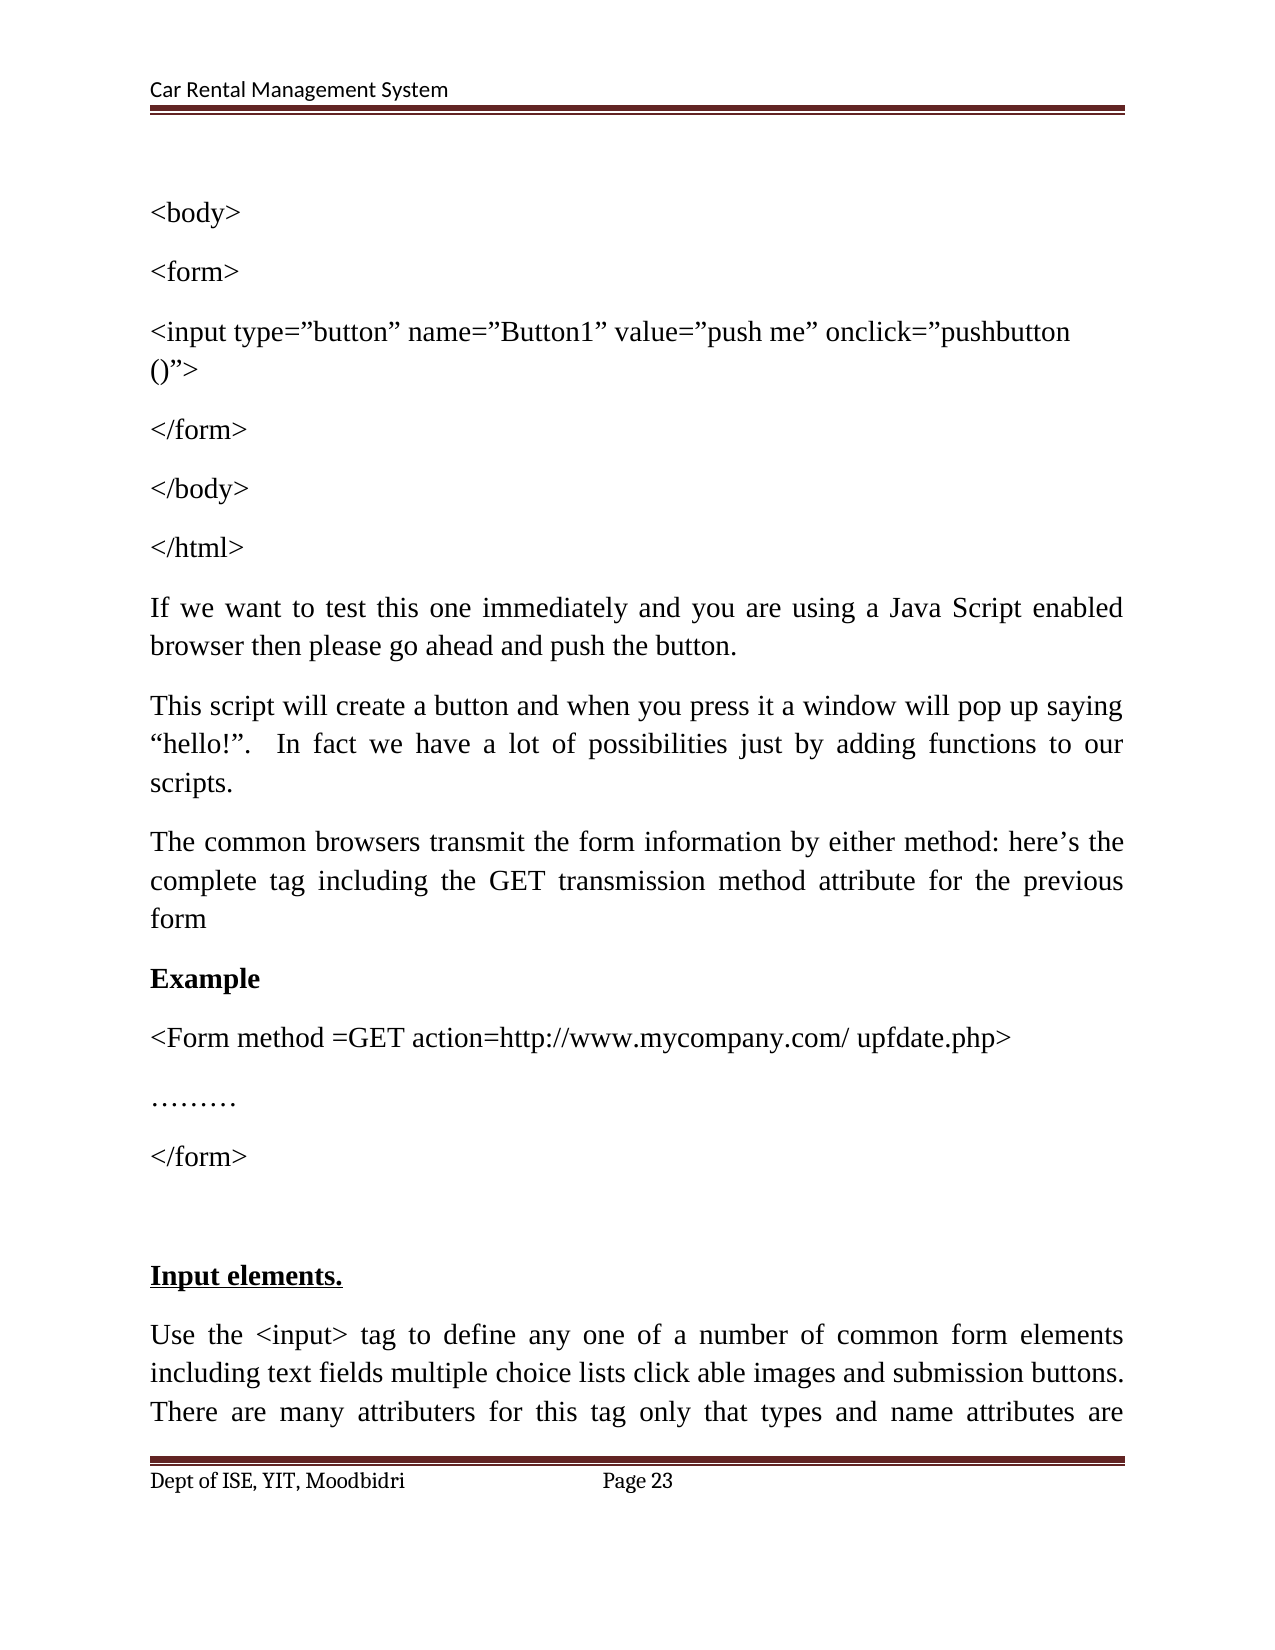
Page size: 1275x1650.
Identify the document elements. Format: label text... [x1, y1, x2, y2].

text Example [150, 961, 1125, 994]
text <body> [150, 195, 1125, 229]
text Input elements. [150, 1258, 1125, 1291]
text </html> [150, 531, 1125, 564]
text </body> [150, 471, 1125, 505]
text If we want to test this one immediately and you are using a Java Script enabled browser then please go ahead and push the button. [150, 590, 1125, 662]
text This script will create a button and when you press it a window will pop up saying “hello!”. In fact we have a lot of possibilities just by adding functions to our scripts. [150, 688, 1125, 798]
text <form> [150, 254, 1125, 288]
text </form> [150, 412, 1125, 445]
text <input type=”button” name=”Button1” value=”push me” onclick=”pushbutton ()”> [150, 314, 1125, 386]
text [150, 1317, 1125, 1428]
text ……… [150, 1079, 1125, 1113]
text </form> [150, 1139, 1125, 1172]
text <Form method =GET action=http://www.mycompany.com/ upfdate.php> [150, 1020, 1125, 1054]
text The common browsers transmit the form information by either method: here’s the complete tag including the GET transmission method attribute for the previous form [150, 824, 1125, 935]
